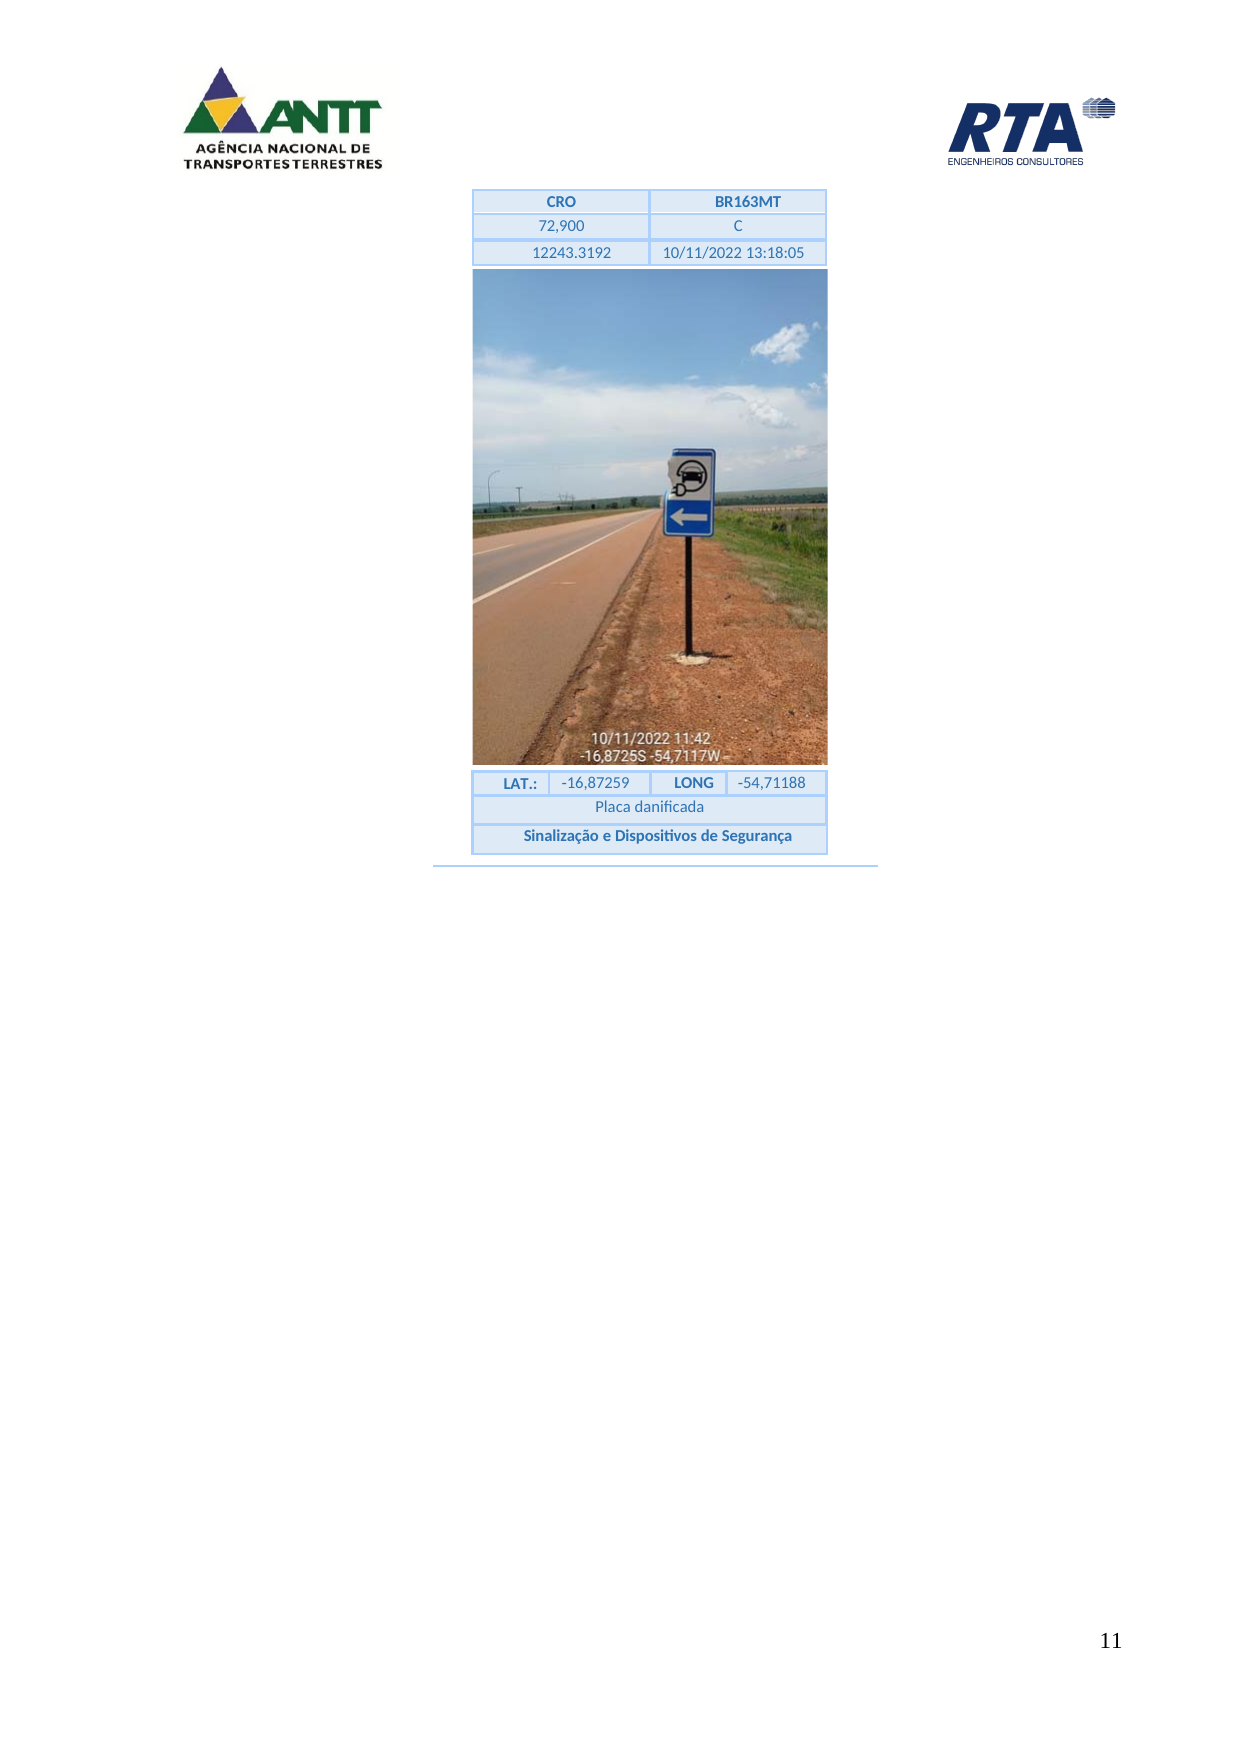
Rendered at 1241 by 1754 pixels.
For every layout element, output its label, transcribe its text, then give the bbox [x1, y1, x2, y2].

table_header CRO [474, 191, 648, 212]
table_header LONG.: [652, 773, 725, 794]
table_header LAT.: [474, 773, 548, 794]
table_cell Sinalização e Dispositivos de Segurança [474, 826, 826, 853]
table_header ‐16,87259 [550, 773, 649, 794]
table_cell C [651, 215, 825, 238]
picture [932, 86, 1123, 176]
table_cell 10/11/2022 13:18:05 [651, 242, 825, 264]
table_cell Placa danificada [474, 797, 825, 823]
table_cell 72,900 [474, 215, 648, 238]
table_cell 12243.3192 [474, 242, 648, 264]
picture [177, 66, 402, 177]
table_header BR163MT [651, 191, 825, 212]
table_header ‐54,71188 [728, 772, 825, 794]
picture [472, 269, 828, 765]
